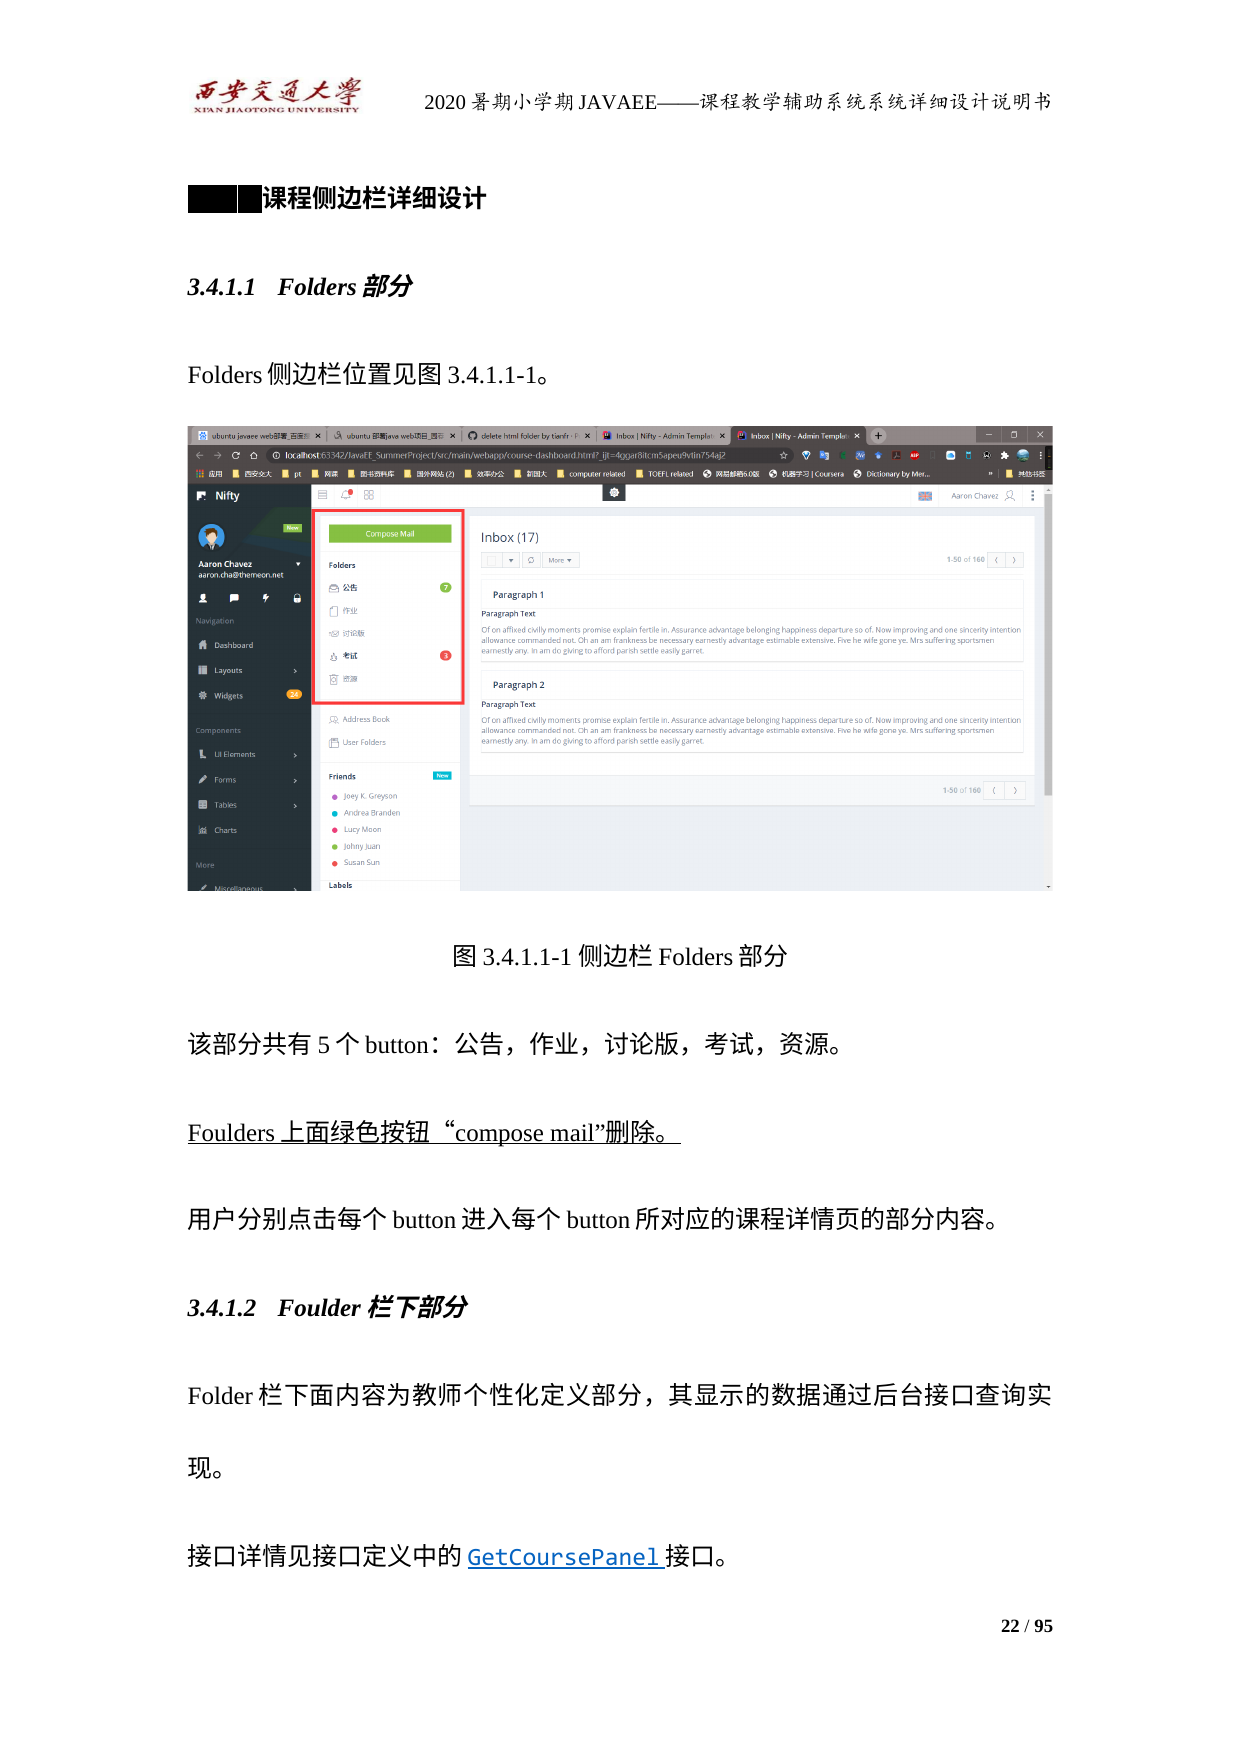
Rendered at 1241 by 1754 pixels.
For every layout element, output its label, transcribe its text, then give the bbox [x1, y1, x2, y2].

text 图3.4.1.1-1 侧边栏Folders部分 [187, 921, 1053, 989]
subtitle Folders部分 [187, 251, 1053, 319]
text Folders侧边栏位置见图3.4.1.1-1。 [187, 338, 1053, 406]
subtitle 课程侧边栏详细设计 [187, 163, 1053, 231]
text Foulders上面绿色按钮“compose mail”删除。 [187, 1096, 1053, 1164]
text Folder栏下面内容为教师个性化定义部分，其显示的数据通过后台接口查询实现。 [187, 1359, 1053, 1501]
picture [189, 77, 364, 114]
picture [187, 426, 1053, 891]
text 该部分共有5个button：公告，作业，讨论版，考试，资源。 [187, 1008, 1053, 1076]
text 用户分别点击每个button进入每个button所对应的课程详情页的部分内容。 [187, 1184, 1053, 1252]
text 接口详情见接口定义中的GetCoursePanel接口。 [187, 1520, 1053, 1588]
subtitle Foulder栏下部分 [187, 1272, 1053, 1339]
